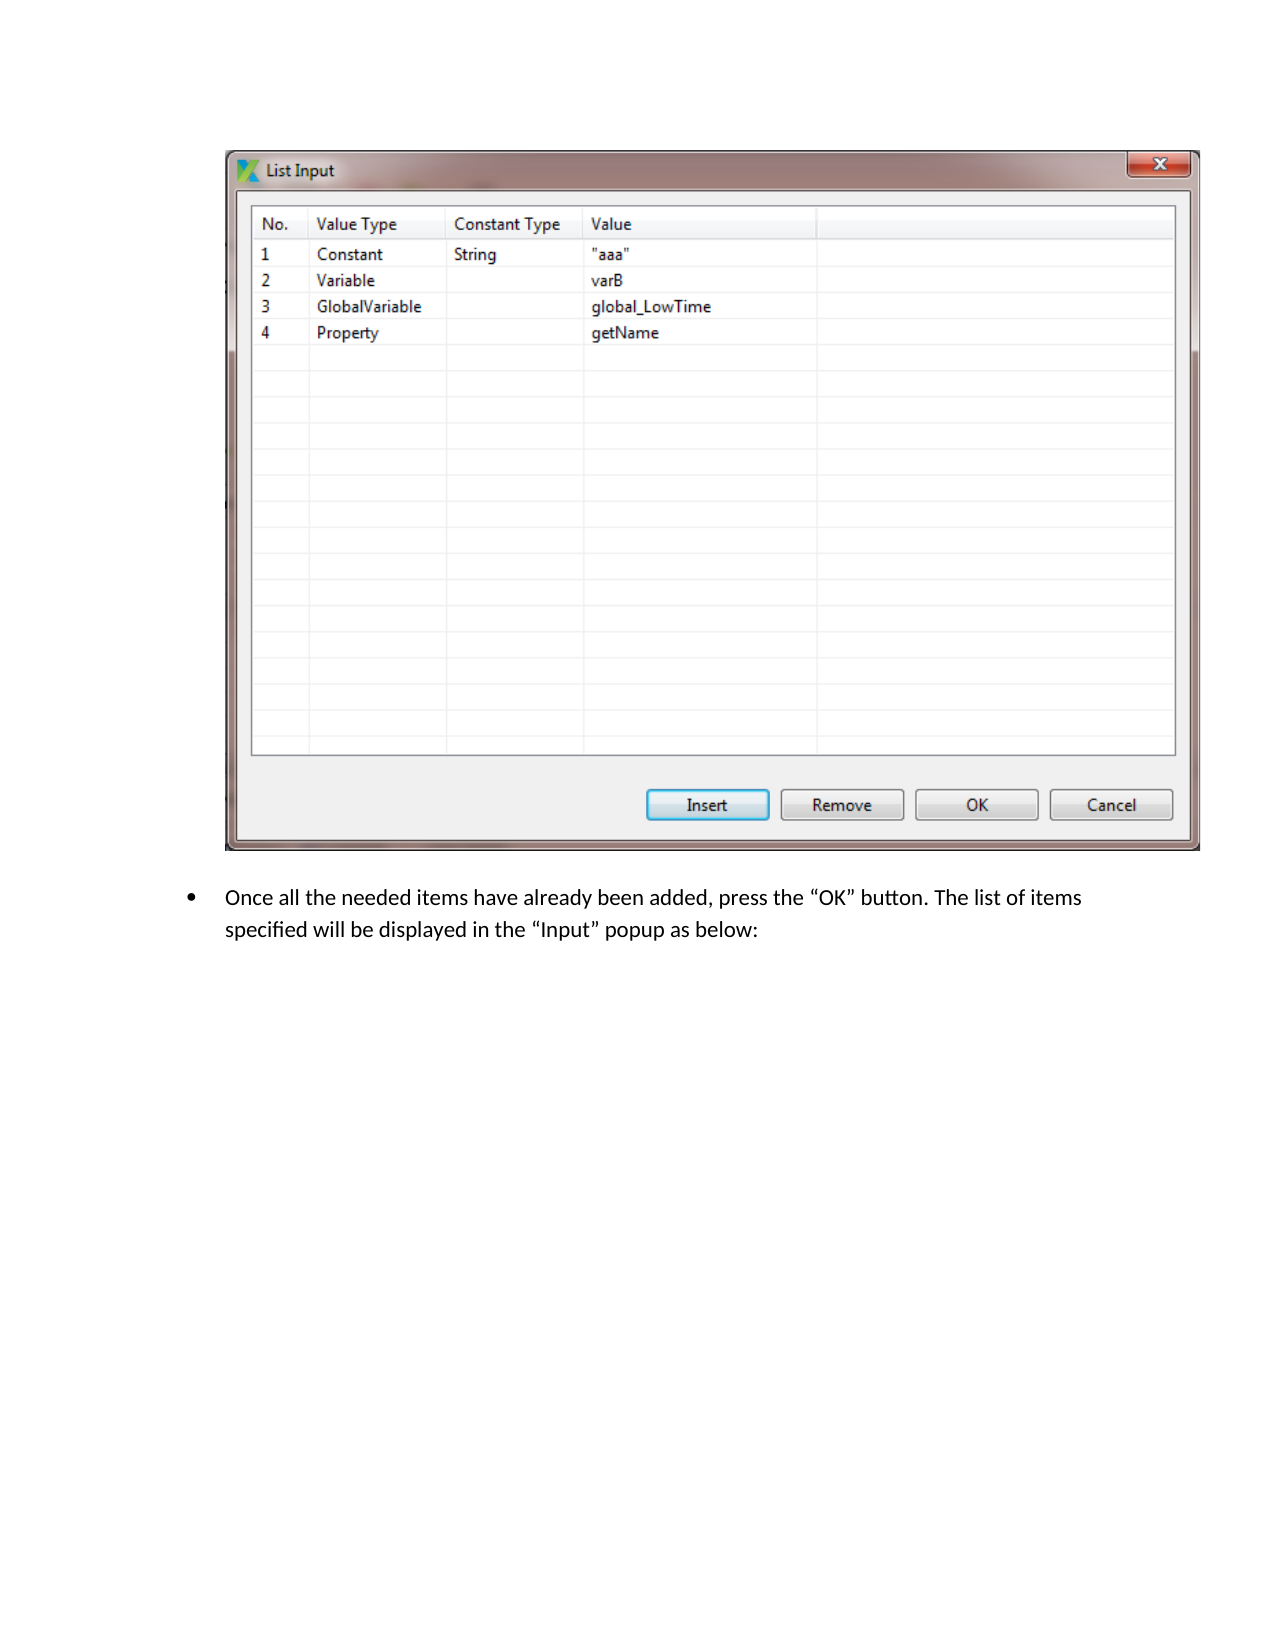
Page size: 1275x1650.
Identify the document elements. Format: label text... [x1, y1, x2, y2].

list Once all the needed items have already been added, press the “OK” button. The list of items specified will be displayed in the “Input” popup as below: [187, 883, 1125, 943]
picture [225, 150, 1200, 851]
